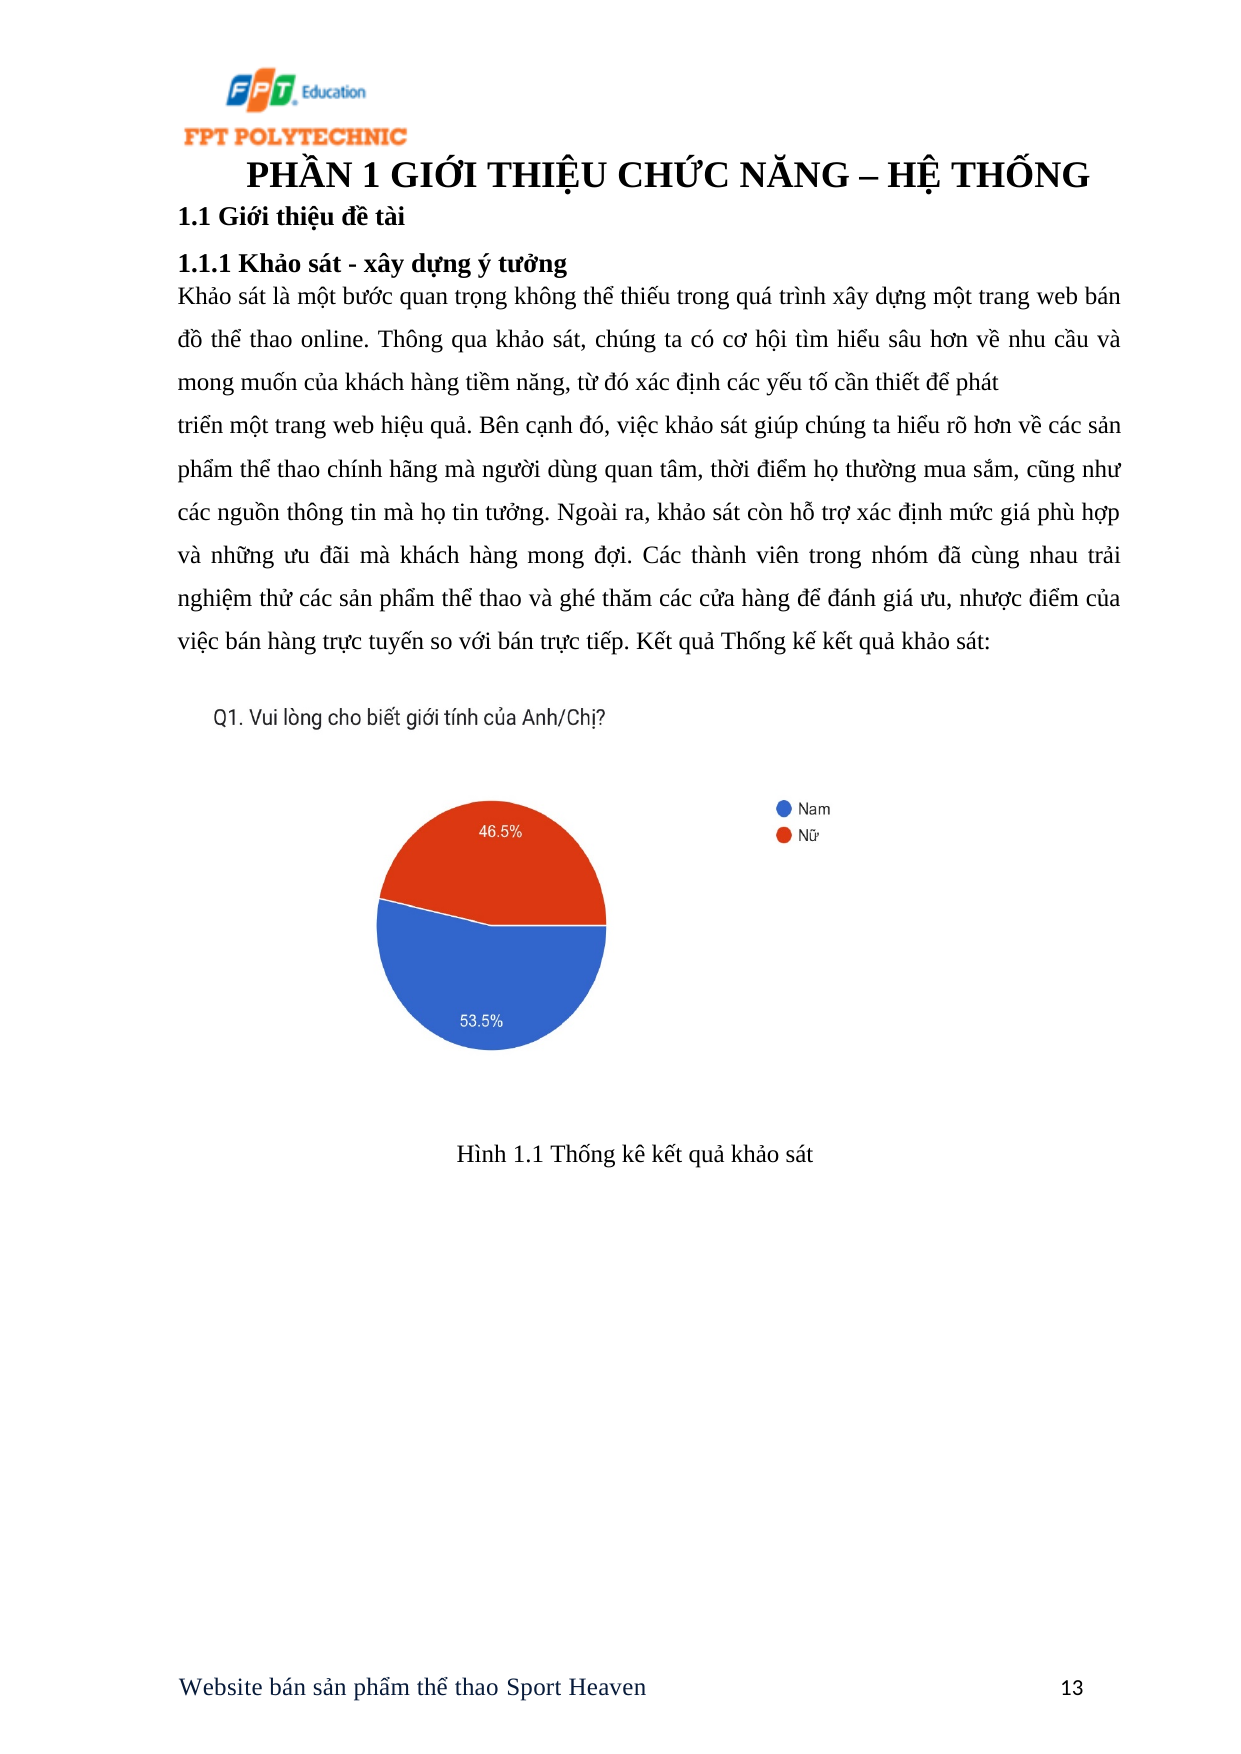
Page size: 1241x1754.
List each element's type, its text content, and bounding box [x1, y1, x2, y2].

picture [182, 669, 1120, 1098]
text Khảo sát là một bước quan trọng không thể thiếu trong quá trình xây dựng một trang web bán đồ thể thao online. Thông qua khảo sát, chúng ta có cơ hội tìm hiểu sâu hơn về nhu cầu và mong muốn của khách hàng tiềm năng, từ đó xác định các yếu tố cần thiết để phát [177, 281, 1122, 396]
picture [177, 62, 415, 153]
subtitle Giới thiệu đề tài [177, 200, 1092, 231]
text triển một trang web hiệu quả. Bên cạnh đó, việc khảo sát giúp chúng ta hiểu rõ hơn về các sản phẩm thể thao chính hãng mà người dùng quan tâm, thời điểm họ thường mua sắm, cũng như các nguồn thông tin mà họ tin tưởng. Ngoài ra, khảo sát còn hỗ trợ xác định mức giá phù hợp và những ưu đãi mà khách hàng mong đợi. Các thành viên trong nhóm đã cùng nhau trải nghiệm thử các sản phẩm thể thao và ghé thăm các cửa hàng để đánh giá ưu, nhược điểm của việc bán hàng trực tuyến so với bán trực tiếp. Kết quả Thống kế kết quả khảo sát: [177, 411, 1122, 655]
subtitle Khảo sát - xây dựng ý tưởng [177, 247, 1092, 278]
subtitle GIỚI THIỆU CHỨC NĂNG – HỆ THỐNG [215, 153, 1122, 196]
text Hình 1.1 Thống kê kết quả khảo sát [177, 1139, 1092, 1168]
